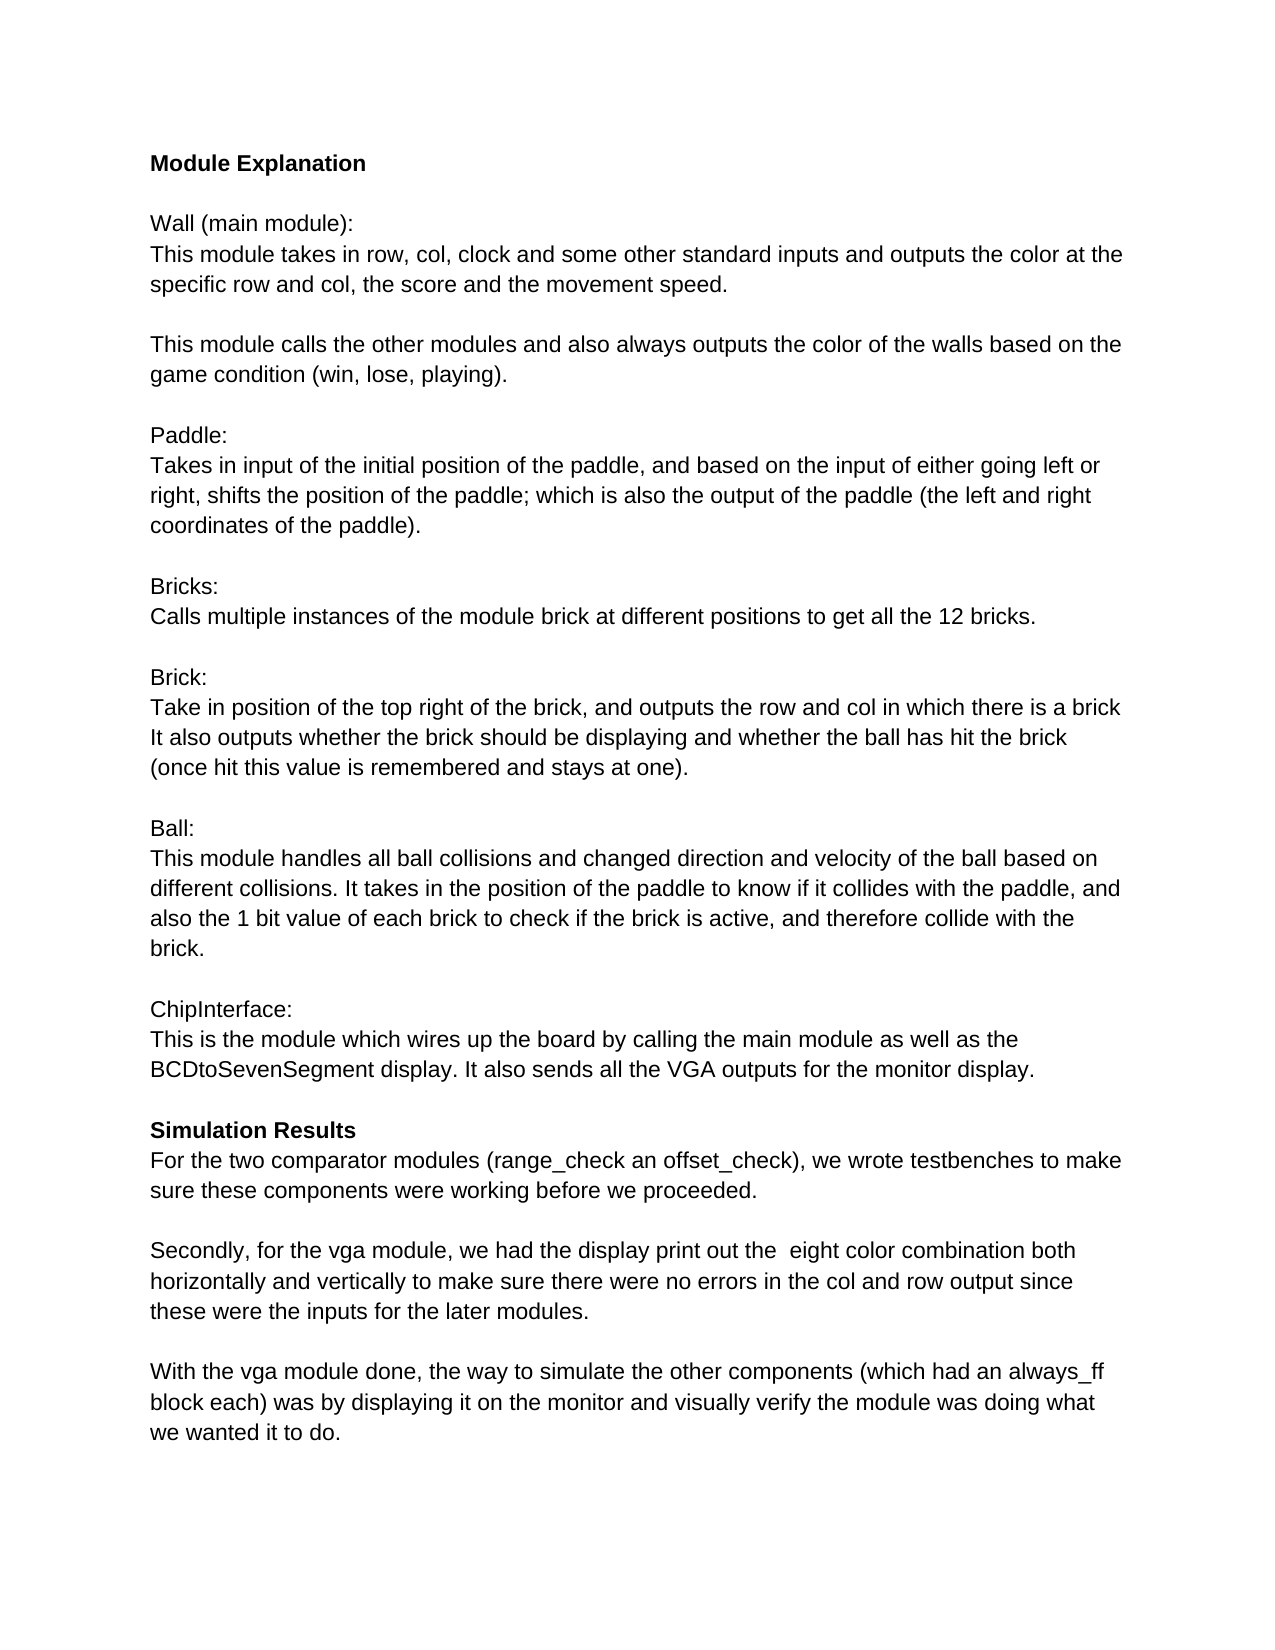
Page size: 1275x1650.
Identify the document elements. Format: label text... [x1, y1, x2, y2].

text Bricks: [150, 573, 1125, 599]
text Secondly, for the vga module, we had the display print out the eight color combination both horizontally and vertically to make sure there were no errors in the col and row output since these were the inputs for the later modules. [150, 1237, 1125, 1324]
text Paddle: [150, 422, 1125, 448]
text Wall (main module): [150, 210, 1125, 237]
text Simulation Results [150, 1117, 1125, 1143]
text Take in position of the top right of the brick, and outputs the row and col in which there is a brick It also outputs whether the brick should be displaying and whether the ball has hit the brick (once hit this value is remembered and stays at one). [150, 694, 1125, 781]
text Calls multiple instances of the module brick at different positions to get all the 12 bricks. [150, 603, 1125, 629]
text Ball: [150, 814, 1125, 841]
text This module takes in row, col, clock and some other standard inputs and outputs the color at the specific row and col, the score and the movement speed. [150, 241, 1125, 297]
text Module Explanation [150, 150, 1125, 176]
text For the two comparator modules (range_check an offset_check), we wrote testbenches to make sure these components were working before we proceeded. [150, 1147, 1125, 1203]
text Takes in input of the initial position of the paddle, and based on the input of either going left or right, shifts the position of the paddle; which is also the output of the paddle (the left and right coordinates of the paddle). [150, 452, 1125, 539]
text This module calls the other modules and also always outputs the color of the walls based on the game condition (win, lose, playing). [150, 331, 1125, 388]
text With the vga module done, the way to simulate the other components (which had an always_ff block each) was by displaying it on the monitor and visually verify the module was doing what we wanted it to do. [150, 1358, 1125, 1445]
text This is the module which wires up the board by calling the main module as well as the BCDtoSevenSegment display. It also sends all the VGA outputs for the monitor display. [150, 1026, 1125, 1083]
text ChipInterface: [150, 996, 1125, 1022]
text Brick: [150, 663, 1125, 690]
text This module handles all ball collisions and changed direction and velocity of the ball based on different collisions. It takes in the position of the paddle to know if it collides with the paddle, and also the 1 bit value of each brick to check if the brick is active, and therefore collide with the brick. [150, 845, 1125, 962]
